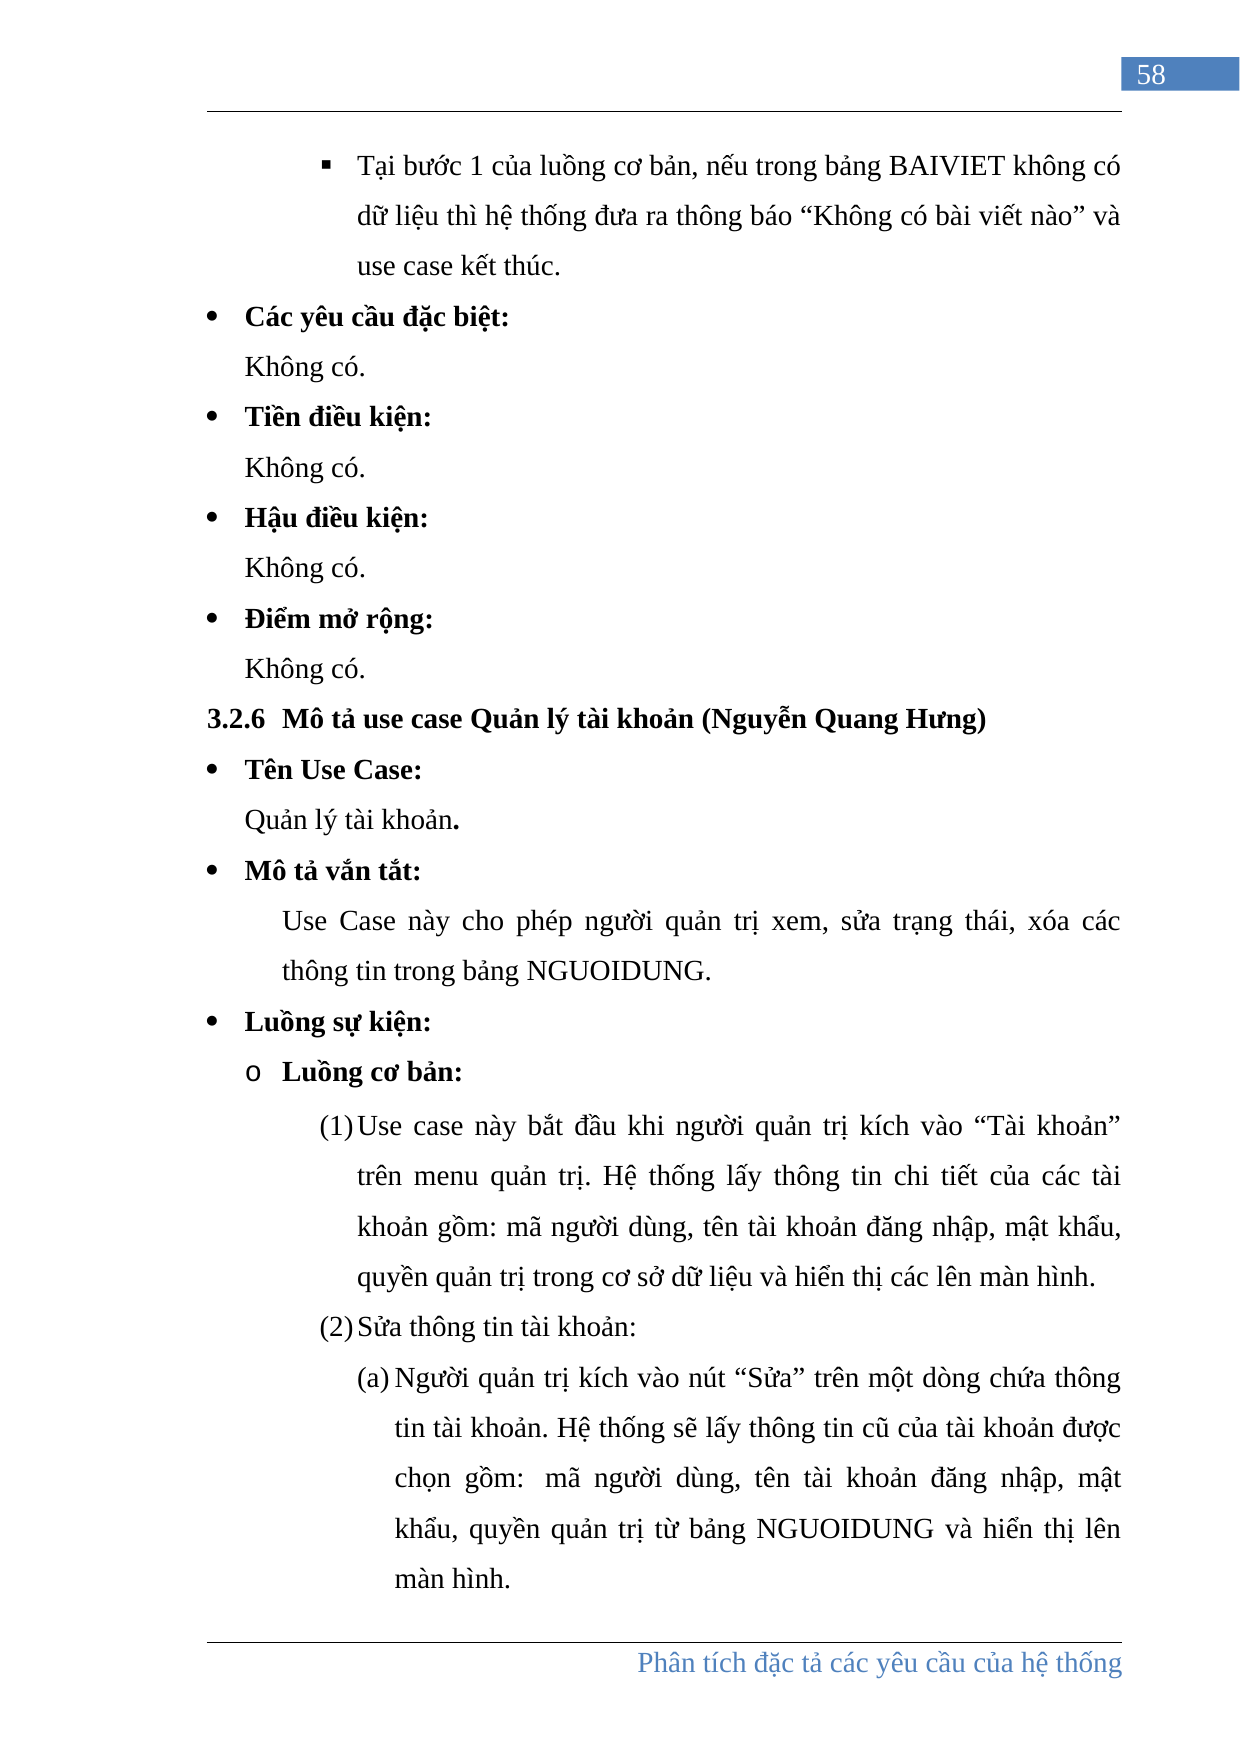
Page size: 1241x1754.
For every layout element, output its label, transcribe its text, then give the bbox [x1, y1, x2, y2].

list Người quản trị kích vào nút “Sửa” trên một dòng chứa thông tin tài khoản. Hệ thống sẽ lấy thông tin cũ của tài khoản được chọn gồm: mã người dùng, tên tài khoản đăng nhập, mật khẩu, quyền quản trị từ bảng NGUOIDUNG và hiển thị lên màn hình. [357, 1360, 1122, 1594]
list Tại bước 1 của luồng cơ bản, nếu trong bảng BAIVIET không có dữ liệu thì hệ thống đưa ra thông báo “Không có bài viết nào” và use case kết thúc. [319, 148, 1122, 282]
list Tên Use Case: [207, 752, 1122, 786]
text Use Case này cho phép người quản trị xem, sửa trạng thái, xóa các thông tin trong bảng NGUOIDUNG. [282, 903, 1122, 987]
list Sửa thông tin tài khoản: [319, 1309, 1122, 1343]
text Không có. [244, 551, 1122, 584]
subtitle Mô tả use case Quản lý tài khoản (Nguyễn Quang Hưng) [207, 702, 1122, 735]
list Mô tả vắn tắt: [207, 853, 1122, 886]
list Điểm mở rộng: [207, 601, 1122, 634]
text Không có. [244, 651, 1122, 685]
list Các yêu cầu đặc biệt: [207, 299, 1122, 332]
text Không có. [244, 349, 1122, 383]
text Không có. [207, 450, 1122, 483]
list Tiền điều kiện: [207, 399, 1122, 433]
list Luồng sự kiện: [207, 1004, 1122, 1037]
list Luồng cơ bản: [244, 1054, 1122, 1090]
list Use case này bắt đầu khi người quản trị kích vào “Tài khoản” trên menu quản trị. Hệ thống lấy thông tin chi tiết của các tài khoản gồm: mã người dùng, tên tài khoản đăng nhập, mật khẩu, quyền quản trị trong cơ sở dữ liệu và hiển thị các lên màn hình. [319, 1108, 1122, 1293]
list Hậu điều kiện: [207, 500, 1122, 534]
text Quản lý tài khoản. [244, 802, 1122, 836]
